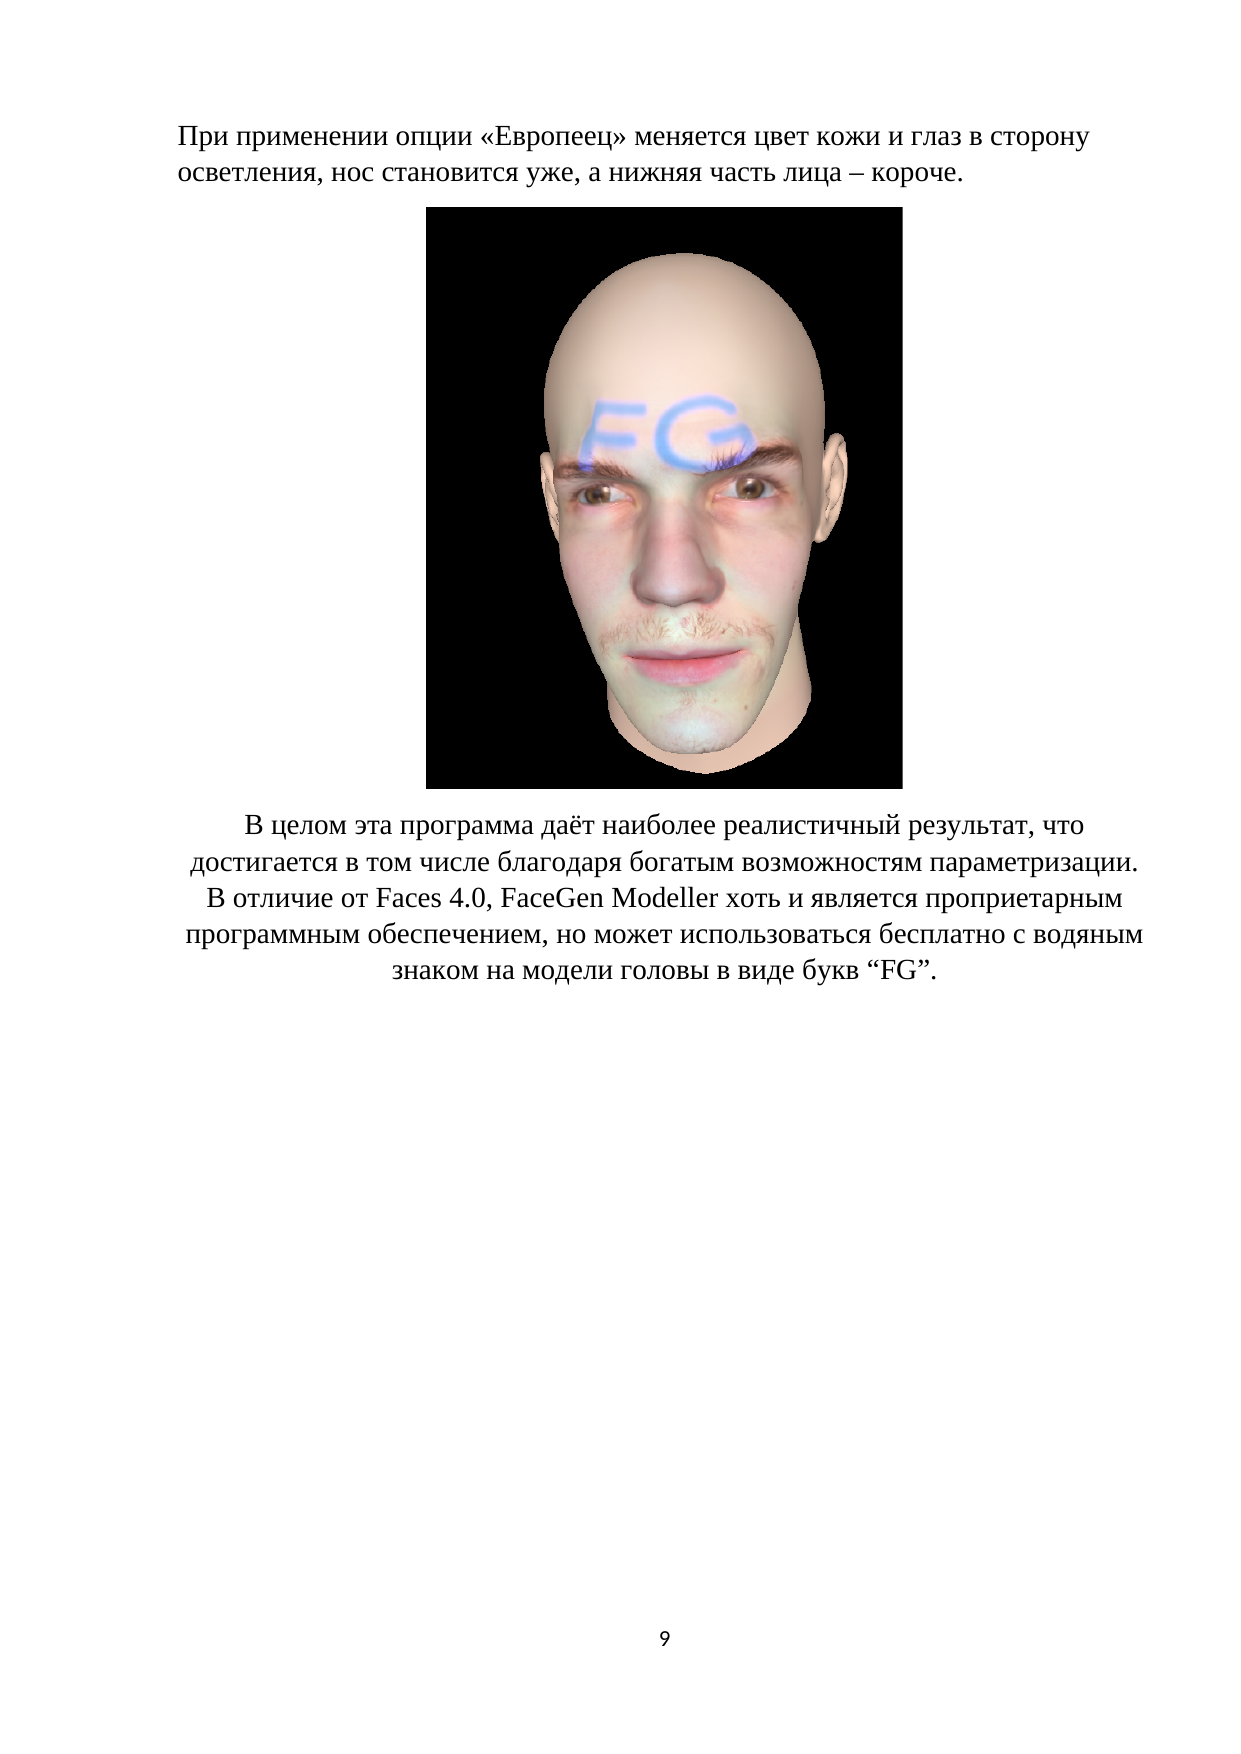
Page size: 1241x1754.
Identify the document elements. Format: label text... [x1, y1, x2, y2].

picture [426, 207, 903, 789]
text При применении опции «Европеец» меняется цвет кожи и глаз в сторону осветления, нос становится уже, а нижняя часть лица – короче. [177, 118, 1152, 188]
text В целом эта программа даёт наиболее реалистичный результат, что достигается в том числе благодаря богатым возможностям параметризации. В отличие от Faces 4.0, FaceGen Modeller хоть и является проприетарным программным обеспечением, но может использоваться бесплатно с водяным знаком на модели головы в виде букв “FG”. [177, 807, 1152, 986]
